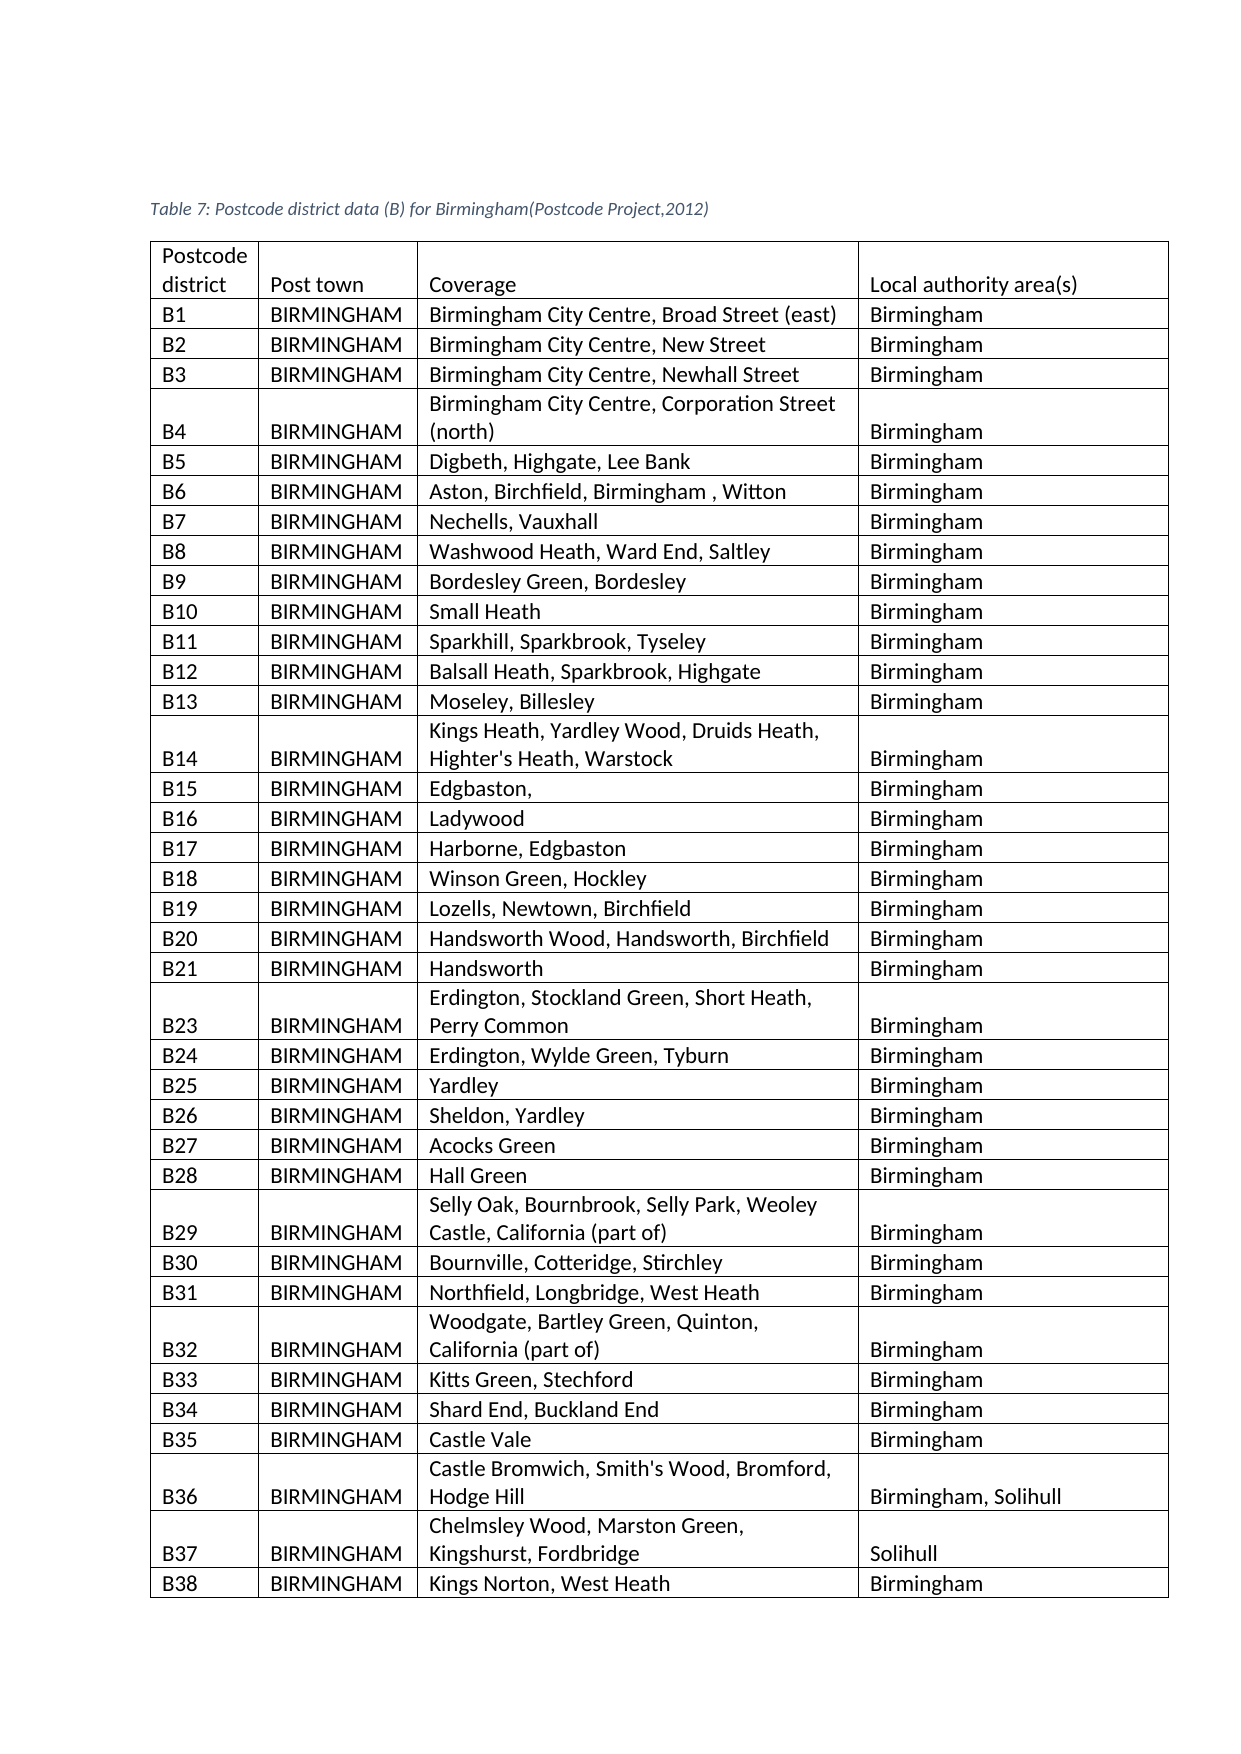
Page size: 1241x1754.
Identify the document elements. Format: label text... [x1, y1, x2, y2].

table_cell Solihull [859, 1511, 1168, 1567]
table_cell BIRMINGHAM [259, 983, 417, 1039]
table_cell Birmingham [859, 1424, 1168, 1453]
table_cell Birmingham [859, 953, 1168, 982]
table_cell BIRMINGHAM [259, 1040, 417, 1069]
table_header Coverage [418, 242, 858, 298]
table_cell B18 [151, 863, 258, 892]
table_cell Birmingham [859, 893, 1168, 922]
table_cell BIRMINGHAM [259, 923, 417, 952]
table_cell BIRMINGHAM [259, 833, 417, 862]
table_cell Birmingham [859, 1568, 1168, 1597]
table_cell BIRMINGHAM [259, 446, 417, 475]
table_cell B26 [151, 1100, 258, 1129]
table_cell Sheldon, Yardley [418, 1100, 858, 1129]
table_cell Birmingham [859, 1364, 1168, 1393]
table_cell B11 [151, 626, 258, 655]
table_cell Birmingham [859, 1307, 1168, 1363]
table_cell B2 [151, 329, 258, 358]
table_cell B7 [151, 506, 258, 535]
table_cell BIRMINGHAM [259, 893, 417, 922]
table_cell BIRMINGHAM [259, 863, 417, 892]
table_cell B23 [151, 983, 258, 1039]
table_cell Kitts Green, Stechford [418, 1364, 858, 1393]
table_cell BIRMINGHAM [259, 506, 417, 535]
table_cell BIRMINGHAM [259, 1424, 417, 1453]
table_cell B21 [151, 953, 258, 982]
table_cell Birmingham, Solihull [859, 1454, 1168, 1510]
table_cell BIRMINGHAM [259, 1307, 417, 1363]
table_cell Birmingham [859, 596, 1168, 625]
table_cell Small Heath [418, 596, 858, 625]
table_cell BIRMINGHAM [259, 1511, 417, 1567]
table_cell B8 [151, 536, 258, 565]
table_cell B28 [151, 1160, 258, 1189]
table_cell BIRMINGHAM [259, 953, 417, 982]
table_cell Birmingham [859, 656, 1168, 685]
table_cell BIRMINGHAM [259, 566, 417, 595]
table_cell BIRMINGHAM [259, 1364, 417, 1393]
table_cell B17 [151, 833, 258, 862]
table_cell BIRMINGHAM [259, 626, 417, 655]
table_cell B3 [151, 359, 258, 388]
table_cell Birmingham [859, 803, 1168, 832]
table_cell BIRMINGHAM [259, 299, 417, 328]
text Table 7: Postcode district data (B) for Birmingham(Postcode Project,2012) [150, 197, 1090, 220]
table_cell BIRMINGHAM [259, 359, 417, 388]
table_header Postcode district [151, 242, 258, 298]
table_cell BIRMINGHAM [259, 773, 417, 802]
table_cell Balsall Heath, Sparkbrook, Highgate [418, 656, 858, 685]
table_cell B19 [151, 893, 258, 922]
table_cell Woodgate, Bartley Green, Quinton, California (part of) [418, 1307, 858, 1363]
table_cell B9 [151, 566, 258, 595]
table_cell B29 [151, 1190, 258, 1246]
table_cell B5 [151, 446, 258, 475]
table_cell Birmingham [859, 299, 1168, 328]
table_cell Harborne, Edgbaston [418, 833, 858, 862]
table_cell Kings Heath, Yardley Wood, Druids Heath, Highter's Heath, Warstock [418, 716, 858, 772]
table_cell Digbeth, Highgate, Lee Bank [418, 446, 858, 475]
table_cell Birmingham [859, 359, 1168, 388]
table_cell B34 [151, 1394, 258, 1423]
table_cell BIRMINGHAM [259, 1160, 417, 1189]
table_cell Washwood Heath, Ward End, Saltley [418, 536, 858, 565]
table_cell Bournville, Cotteridge, Stirchley [418, 1247, 858, 1276]
table_cell B37 [151, 1511, 258, 1567]
table_cell Bordesley Green, Bordesley [418, 566, 858, 595]
table_cell Birmingham [859, 1394, 1168, 1423]
table_cell Birmingham [859, 476, 1168, 505]
table_cell Handsworth [418, 953, 858, 982]
table_cell B6 [151, 476, 258, 505]
table_cell Erdington, Wylde Green, Tyburn [418, 1040, 858, 1069]
table_cell Birmingham [859, 1040, 1168, 1069]
table_cell B15 [151, 773, 258, 802]
table_cell Selly Oak, Bournbrook, Selly Park, Weoley Castle, California (part of) [418, 1190, 858, 1246]
table_cell Acocks Green [418, 1130, 858, 1159]
table_cell Birmingham [859, 446, 1168, 475]
table_cell Birmingham [859, 1247, 1168, 1276]
table_cell Ladywood [418, 803, 858, 832]
table_cell Birmingham City Centre, Corporation Street (north) [418, 389, 858, 445]
table_cell Birmingham [859, 983, 1168, 1039]
table_cell Birmingham [859, 566, 1168, 595]
table_cell Castle Vale [418, 1424, 858, 1453]
table_cell B4 [151, 389, 258, 445]
table_cell B33 [151, 1364, 258, 1393]
table_cell B25 [151, 1070, 258, 1099]
table_cell B38 [151, 1568, 258, 1597]
table_cell Birmingham City Centre, Broad Street (east) [418, 299, 858, 328]
table_cell BIRMINGHAM [259, 1190, 417, 1246]
table_cell Birmingham [859, 863, 1168, 892]
table_cell Birmingham City Centre, New Street [418, 329, 858, 358]
table_cell Lozells, Newtown, Birchfield [418, 893, 858, 922]
table_cell Kings Norton, West Heath [418, 1568, 858, 1597]
table_cell Edgbaston, [418, 773, 858, 802]
table_cell B31 [151, 1277, 258, 1306]
table_cell Hall Green [418, 1160, 858, 1189]
table_cell BIRMINGHAM [259, 1100, 417, 1129]
table_cell BIRMINGHAM [259, 1070, 417, 1099]
table_cell Sparkhill, Sparkbrook, Tyseley [418, 626, 858, 655]
table_cell BIRMINGHAM [259, 803, 417, 832]
table_cell Nechells, Vauxhall [418, 506, 858, 535]
table_cell BIRMINGHAM [259, 1277, 417, 1306]
table_cell BIRMINGHAM [259, 1130, 417, 1159]
table_cell Northfield, Longbridge, West Heath [418, 1277, 858, 1306]
table_cell Birmingham [859, 1130, 1168, 1159]
table_cell Birmingham [859, 1100, 1168, 1129]
table_header Post town [259, 242, 417, 298]
table_cell Birmingham [859, 626, 1168, 655]
table_cell BIRMINGHAM [259, 1247, 417, 1276]
table_cell BIRMINGHAM [259, 596, 417, 625]
table_cell B12 [151, 656, 258, 685]
table_cell B24 [151, 1040, 258, 1069]
table_cell B14 [151, 716, 258, 772]
table_cell BIRMINGHAM [259, 686, 417, 715]
table_cell B13 [151, 686, 258, 715]
table_cell Moseley, Billesley [418, 686, 858, 715]
table_header Local authority area(s) [859, 242, 1168, 298]
table_cell Handsworth Wood, Handsworth, Birchfield [418, 923, 858, 952]
table_cell Winson Green, Hockley [418, 863, 858, 892]
table_cell BIRMINGHAM [259, 389, 417, 445]
table_cell Birmingham City Centre, Newhall Street [418, 359, 858, 388]
table_cell B36 [151, 1454, 258, 1510]
table_cell BIRMINGHAM [259, 1454, 417, 1510]
table_cell B32 [151, 1307, 258, 1363]
table_cell Aston, Birchfield, Birmingham , Witton [418, 476, 858, 505]
table_cell Birmingham [859, 1277, 1168, 1306]
table_cell B20 [151, 923, 258, 952]
table_cell B30 [151, 1247, 258, 1276]
table_cell Birmingham [859, 1190, 1168, 1246]
table_cell Birmingham [859, 833, 1168, 862]
table_cell Birmingham [859, 1160, 1168, 1189]
table_cell Birmingham [859, 923, 1168, 952]
table_cell Chelmsley Wood, Marston Green, Kingshurst, Fordbridge [418, 1511, 858, 1567]
table_cell B27 [151, 1130, 258, 1159]
table_cell B10 [151, 596, 258, 625]
table_cell BIRMINGHAM [259, 536, 417, 565]
table_cell Birmingham [859, 506, 1168, 535]
table_cell B16 [151, 803, 258, 832]
table_cell B35 [151, 1424, 258, 1453]
table_cell Shard End, Buckland End [418, 1394, 858, 1423]
table_cell Birmingham [859, 1070, 1168, 1099]
table_cell Birmingham [859, 389, 1168, 445]
table_cell BIRMINGHAM [259, 476, 417, 505]
table_cell BIRMINGHAM [259, 1568, 417, 1597]
table_cell Birmingham [859, 773, 1168, 802]
table_cell Birmingham [859, 536, 1168, 565]
table_cell Birmingham [859, 686, 1168, 715]
table_cell Birmingham [859, 716, 1168, 772]
table_cell Erdington, Stockland Green, Short Heath, Perry Common [418, 983, 858, 1039]
table_cell BIRMINGHAM [259, 329, 417, 358]
table_cell BIRMINGHAM [259, 1394, 417, 1423]
table_cell Birmingham [859, 329, 1168, 358]
table_cell Castle Bromwich, Smith's Wood, Bromford, Hodge Hill [418, 1454, 858, 1510]
table_cell B1 [151, 299, 258, 328]
table_cell BIRMINGHAM [259, 656, 417, 685]
table_cell Yardley [418, 1070, 858, 1099]
table_cell BIRMINGHAM [259, 716, 417, 772]
